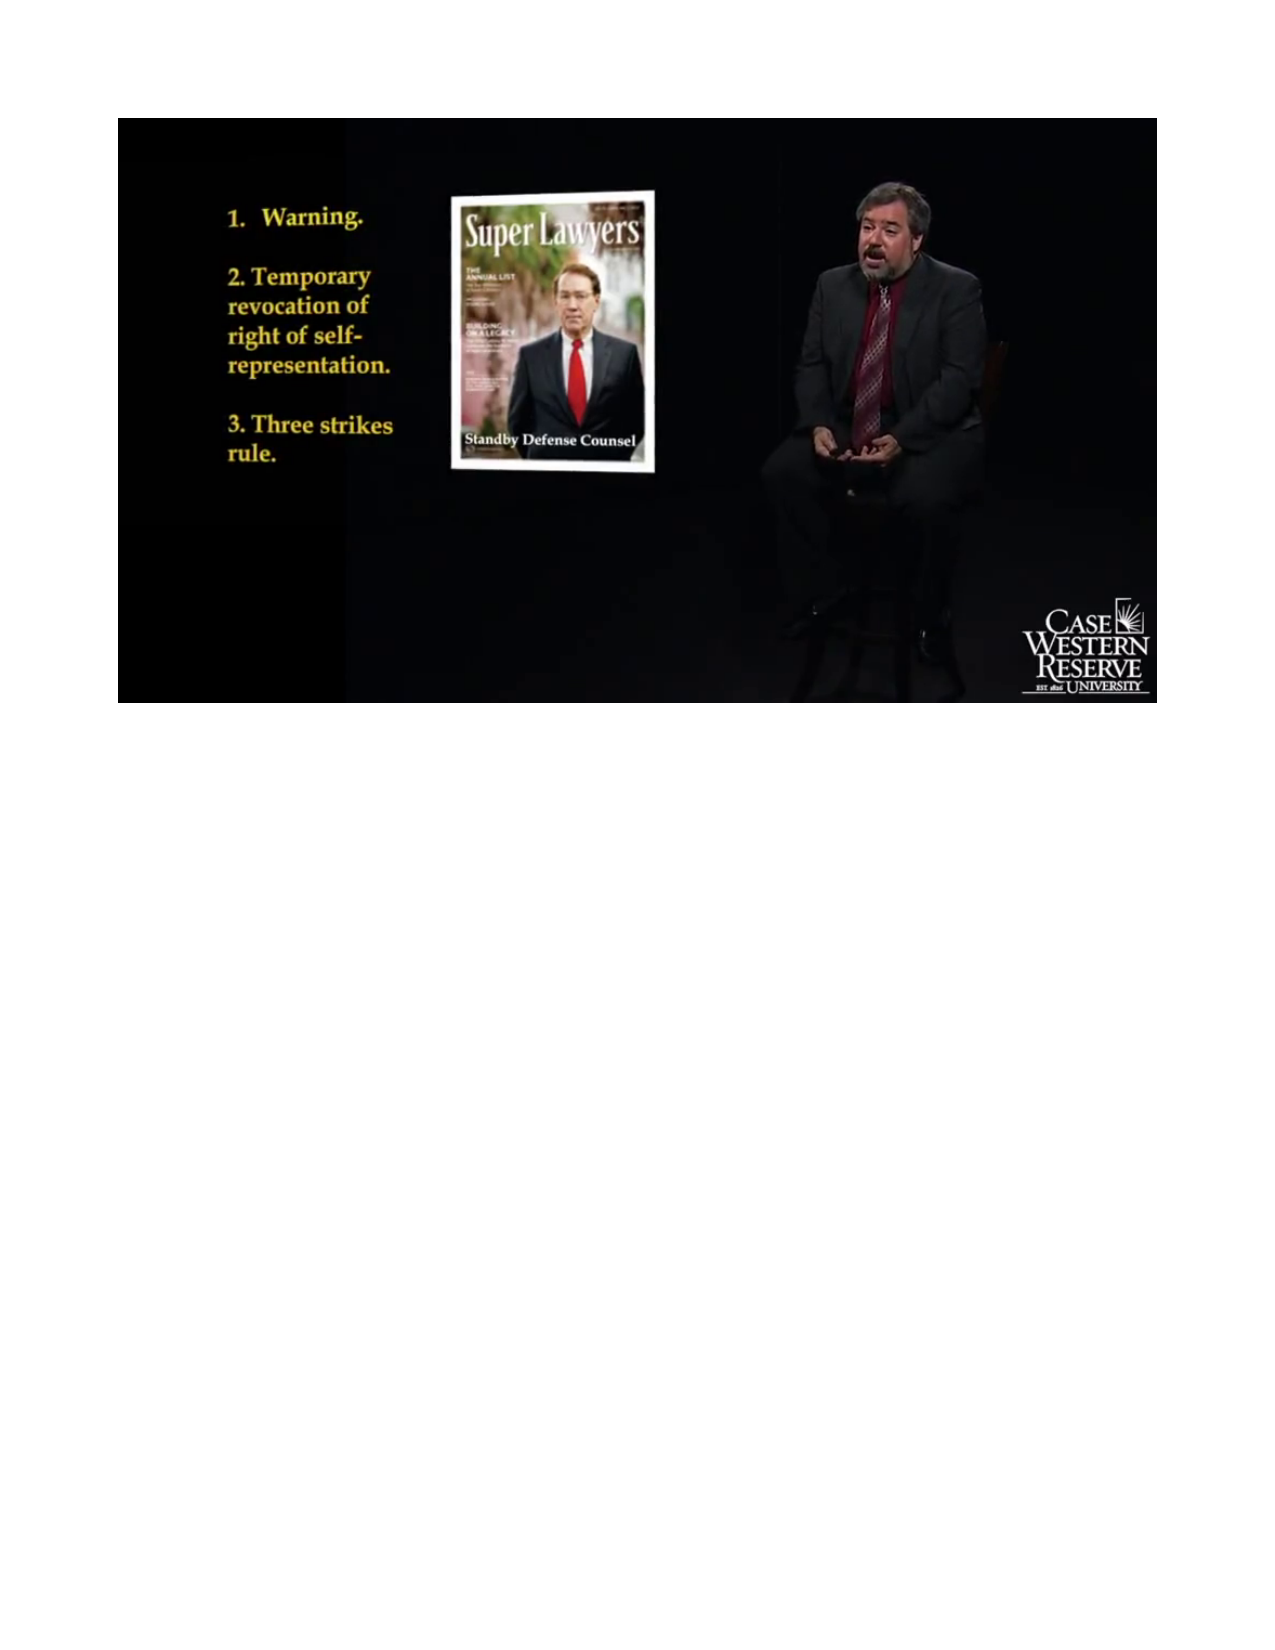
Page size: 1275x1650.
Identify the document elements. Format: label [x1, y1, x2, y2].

picture [118, 118, 1157, 703]
